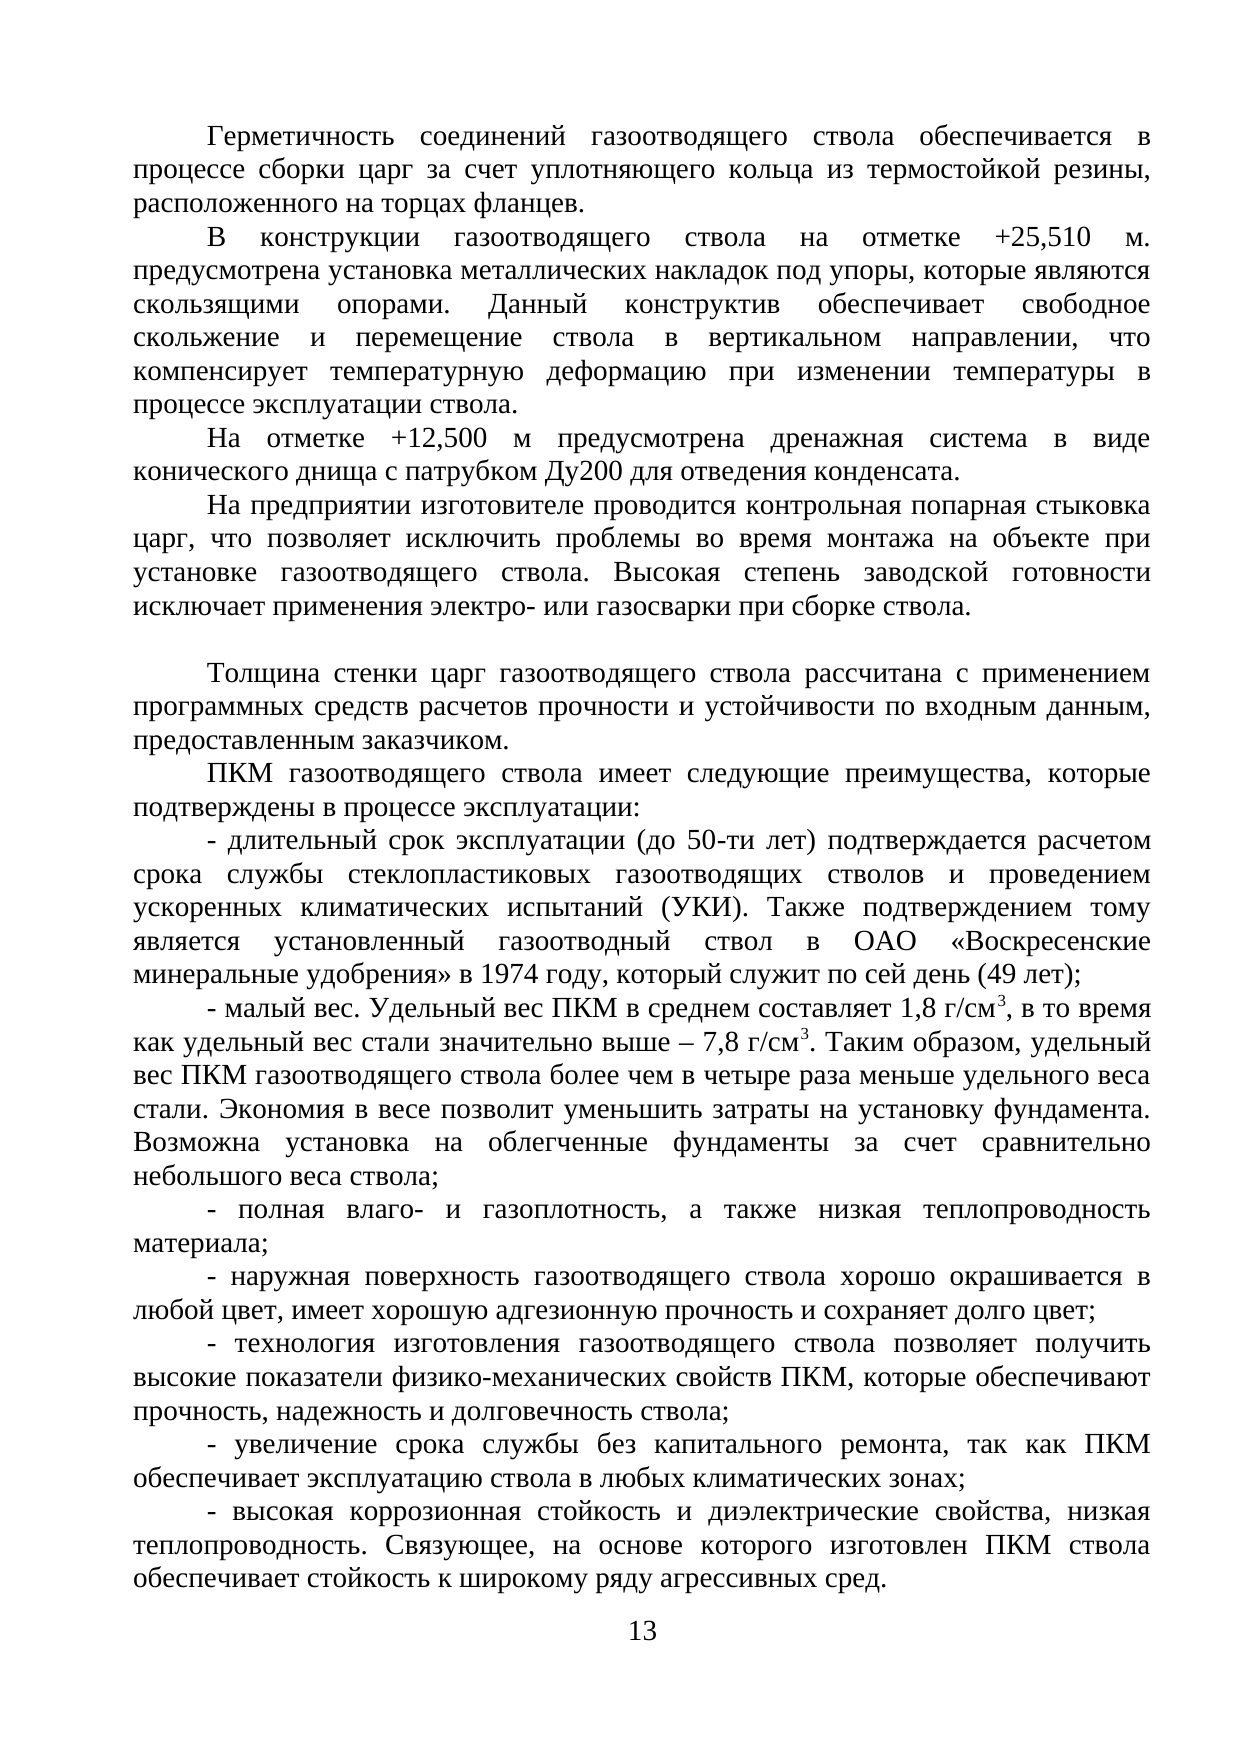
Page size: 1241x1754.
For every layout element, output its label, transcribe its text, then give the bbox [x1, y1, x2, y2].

text - высокая коррозионная стойкость и диэлектрические свойства, низкая теплопроводность. Связующее, на основе которого изготовлен ПКМ ствола обеспечивает стойкость к широкому ряду агрессивных сред. [133, 1493, 1152, 1594]
text В конструкции газоотводящего ствола на отметке +25,510 м. предусмотрена установка металлических накладок под упоры, которые являются скользящими опорами. Данный конструктив обеспечивает свободное скольжение и перемещение ствола в вертикальном направлении, что компенсирует температурную деформацию при изменении температуры в процессе эксплуатации ствола. [133, 219, 1152, 420]
text На отметке +12,500 м предусмотрена дренажная система в виде конического днища с патрубком Ду200 для отведения конденсата. [133, 420, 1152, 487]
text Герметичность соединений газоотводящего ствола обеспечивается в процессе сборки царг за счет уплотняющего кольца из термостойкой резины, расположенного на торцах фланцев. [133, 118, 1152, 219]
text - малый вес. Удельный вес ПКМ в среднем составляет 1,8 г/см3, в то время как удельный вес стали значительно выше – 7,8 г/см3. Таким образом, удельный вес ПКМ газоотводящего ствола более чем в четыре раза меньше удельного веса стали. Экономия в весе позволит уменьшить затраты на установку фундамента. Возможна установка на облегченные фундаменты за счет сравнительно небольшого веса ствола; [133, 990, 1152, 1191]
text - увеличение срока службы без капитального ремонта, так как ПКМ обеспечивает эксплуатацию ствола в любых климатических зонах; [133, 1426, 1152, 1493]
text На предприятии изготовителе проводится контрольная попарная стыковка царг, что позволяет исключить проблемы во время монтажа на объекте при установке газоотводящего ствола. Высокая степень заводской готовности исключает применения электро- или газосварки при сборке ствола. [133, 487, 1152, 621]
text - наружная поверхность газоотводящего ствола хорошо окрашивается в любой цвет, имеет хорошую адгезионную прочность и сохраняет долго цвет; [133, 1258, 1152, 1326]
text ПКМ газоотводящего ствола имеет следующие преимущества, которые подтверждены в процессе эксплуатации: [133, 755, 1152, 822]
text - длительный срок эксплуатации (до 50-ти лет) подтверждается расчетом срока службы стеклопластиковых газоотводящих стволов и проведением ускоренных климатических испытаний (УКИ). Также подтверждением тому является установленный газоотводный ствол в ОАО «Воскресенские минеральные удобрения» в 1974 году, который служит по сей день (49 лет); [133, 822, 1152, 990]
text - технология изготовления газоотводящего ствола позволяет получить высокие показатели физико-механических свойств ПКМ, которые обеспечивают прочность, надежность и долговечность ствола; [133, 1326, 1152, 1426]
text Толщина стенки царг газоотводящего ствола рассчитана с применением программных средств расчетов прочности и устойчивости по входным данным, предоставленным заказчиком. [133, 655, 1152, 755]
text - полная влаго- и газоплотность, а также низкая теплопроводность материала; [133, 1191, 1152, 1258]
